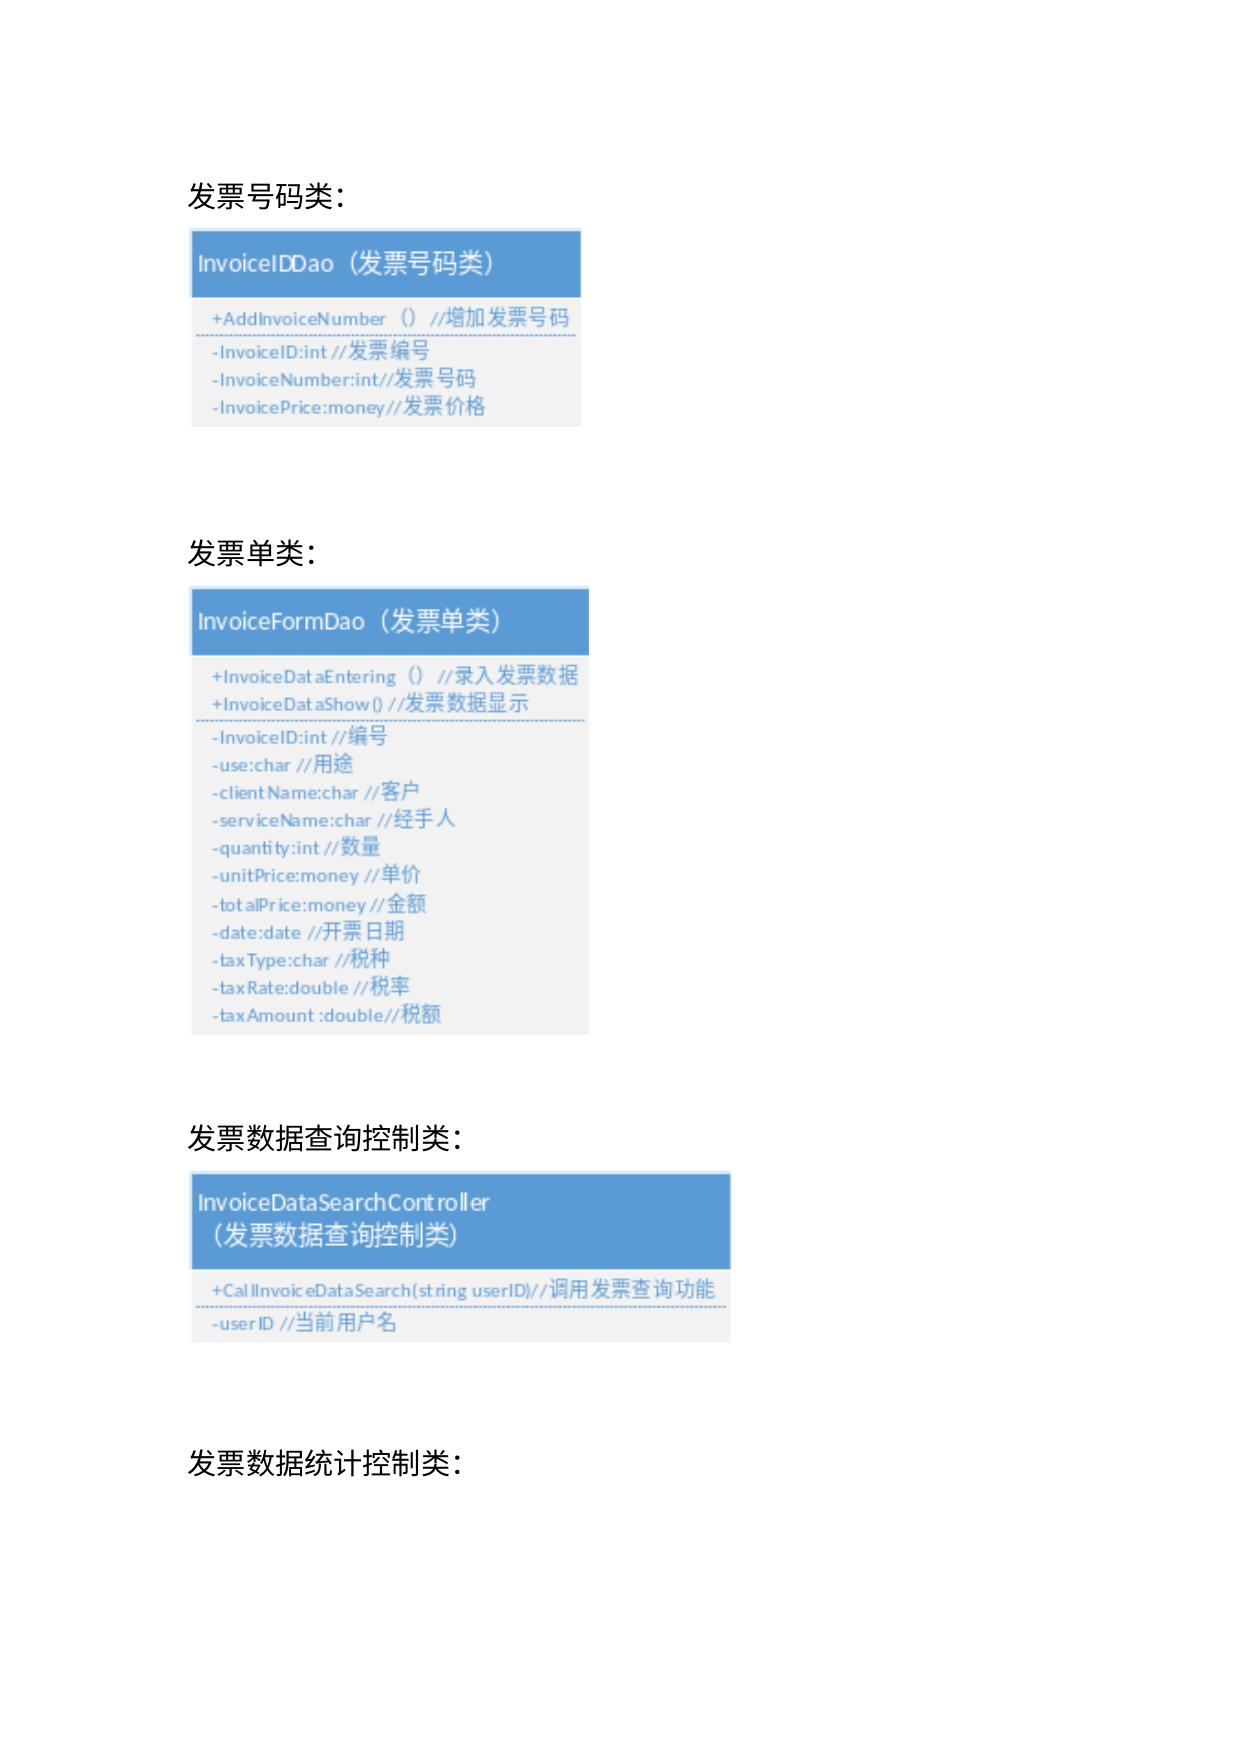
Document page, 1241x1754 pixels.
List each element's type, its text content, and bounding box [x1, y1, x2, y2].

text 发票号码类： [187, 162, 1053, 227]
text 发票数据查询控制类： [187, 1104, 1053, 1169]
text 发票数据统计控制类： [187, 1429, 1053, 1494]
text 发票单类： [187, 519, 1053, 584]
